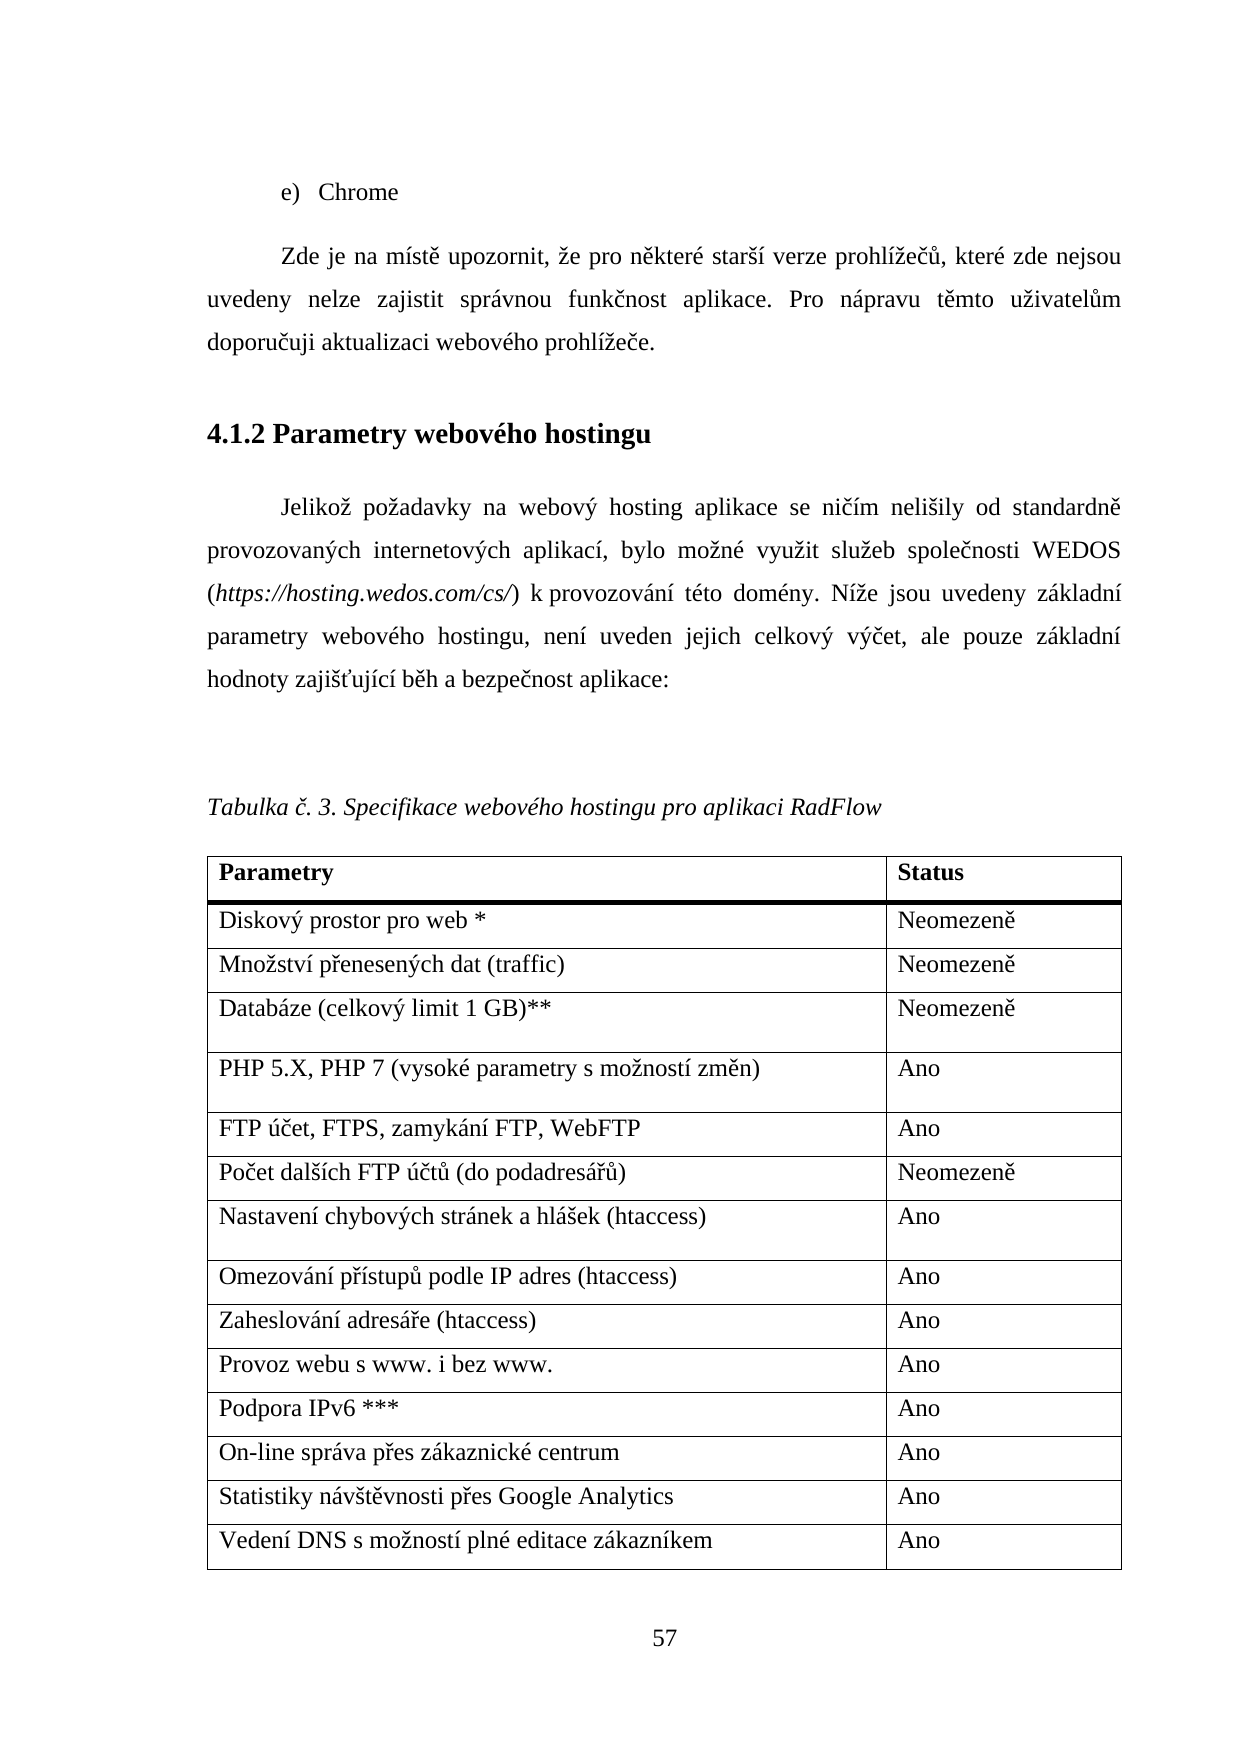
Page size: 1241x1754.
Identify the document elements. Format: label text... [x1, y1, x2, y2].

table_cell Ano [887, 1053, 1121, 1112]
table_cell PHP 5.X, PHP 7 (vysoké parametry s možností změn) [208, 1053, 886, 1112]
table_cell Počet dalších FTP účtů (do podadresářů) [208, 1157, 886, 1200]
table_cell Ano [887, 1437, 1121, 1480]
table_cell Provoz webu s www. i bez www. [208, 1349, 886, 1392]
table_cell Omezování přístupů podle IP adres (htaccess) [208, 1261, 886, 1304]
table_cell Neomezeně [887, 949, 1121, 992]
table_cell Množství přenesených dat (traffic) [208, 949, 886, 992]
table_cell Ano [887, 1393, 1121, 1436]
table_header Parametry [208, 857, 886, 900]
text Zde je na místě upozornit, že pro některé starší verze prohlížečů, které zde nejsou uvedeny nelze zajistit správnou funkčnost aplikace. Pro nápravu těmto uživatelům doporučuji aktualizaci webového prohlížeče. [207, 241, 1122, 356]
list Chrome [281, 177, 1122, 206]
text Jelikož požadavky na webový hosting aplikace se ničím nelišily od standardně provozovaných internetových aplikací, bylo možné využit služeb společnosti WEDOS (https://hosting.wedos.com/cs/) k provozování této domény. Níže jsou uvedeny základní parametry webového hostingu, není uveden jejich celkový výčet, ale pouze základní hodnoty zajišťující běh a bezpečnost aplikace: [207, 492, 1122, 693]
table_cell Diskový prostor pro web * [208, 905, 886, 948]
table_cell Vedení DNS s možností plné editace zákazníkem [208, 1525, 886, 1568]
table_cell Databáze (celkový limit 1 GB)** [208, 993, 886, 1052]
table_cell On-line správa přes zákaznické centrum [208, 1437, 886, 1480]
table_cell Ano [887, 1113, 1121, 1156]
table_cell Ano [887, 1305, 1121, 1348]
table_cell Nastavení chybových stránek a hlášek (htaccess) [208, 1201, 886, 1260]
table_cell Neomezeně [887, 1157, 1121, 1200]
table_cell Ano [887, 1349, 1121, 1392]
table_cell Ano [887, 1201, 1121, 1260]
table_cell FTP účet, FTPS, zamykání FTP, WebFTP [208, 1113, 886, 1156]
table_cell Podpora IPv6 *** [208, 1393, 886, 1436]
table_cell Neomezeně [887, 905, 1121, 948]
table_cell Statistiky návštěvnosti přes Google Analytics [208, 1481, 886, 1524]
table_header Status [887, 857, 1121, 900]
text Tabulka č. 3. Specifikace webového hostingu pro aplikaci RadFlow [207, 792, 1122, 821]
table_cell Ano [887, 1525, 1121, 1568]
table_cell Neomezeně [887, 993, 1121, 1052]
table_cell Zaheslování adresáře (htaccess) [208, 1305, 886, 1348]
table_cell Ano [887, 1261, 1121, 1304]
table_cell Ano [887, 1481, 1121, 1524]
subtitle 4.1.2 Parametry webového hostingu [207, 416, 1122, 450]
